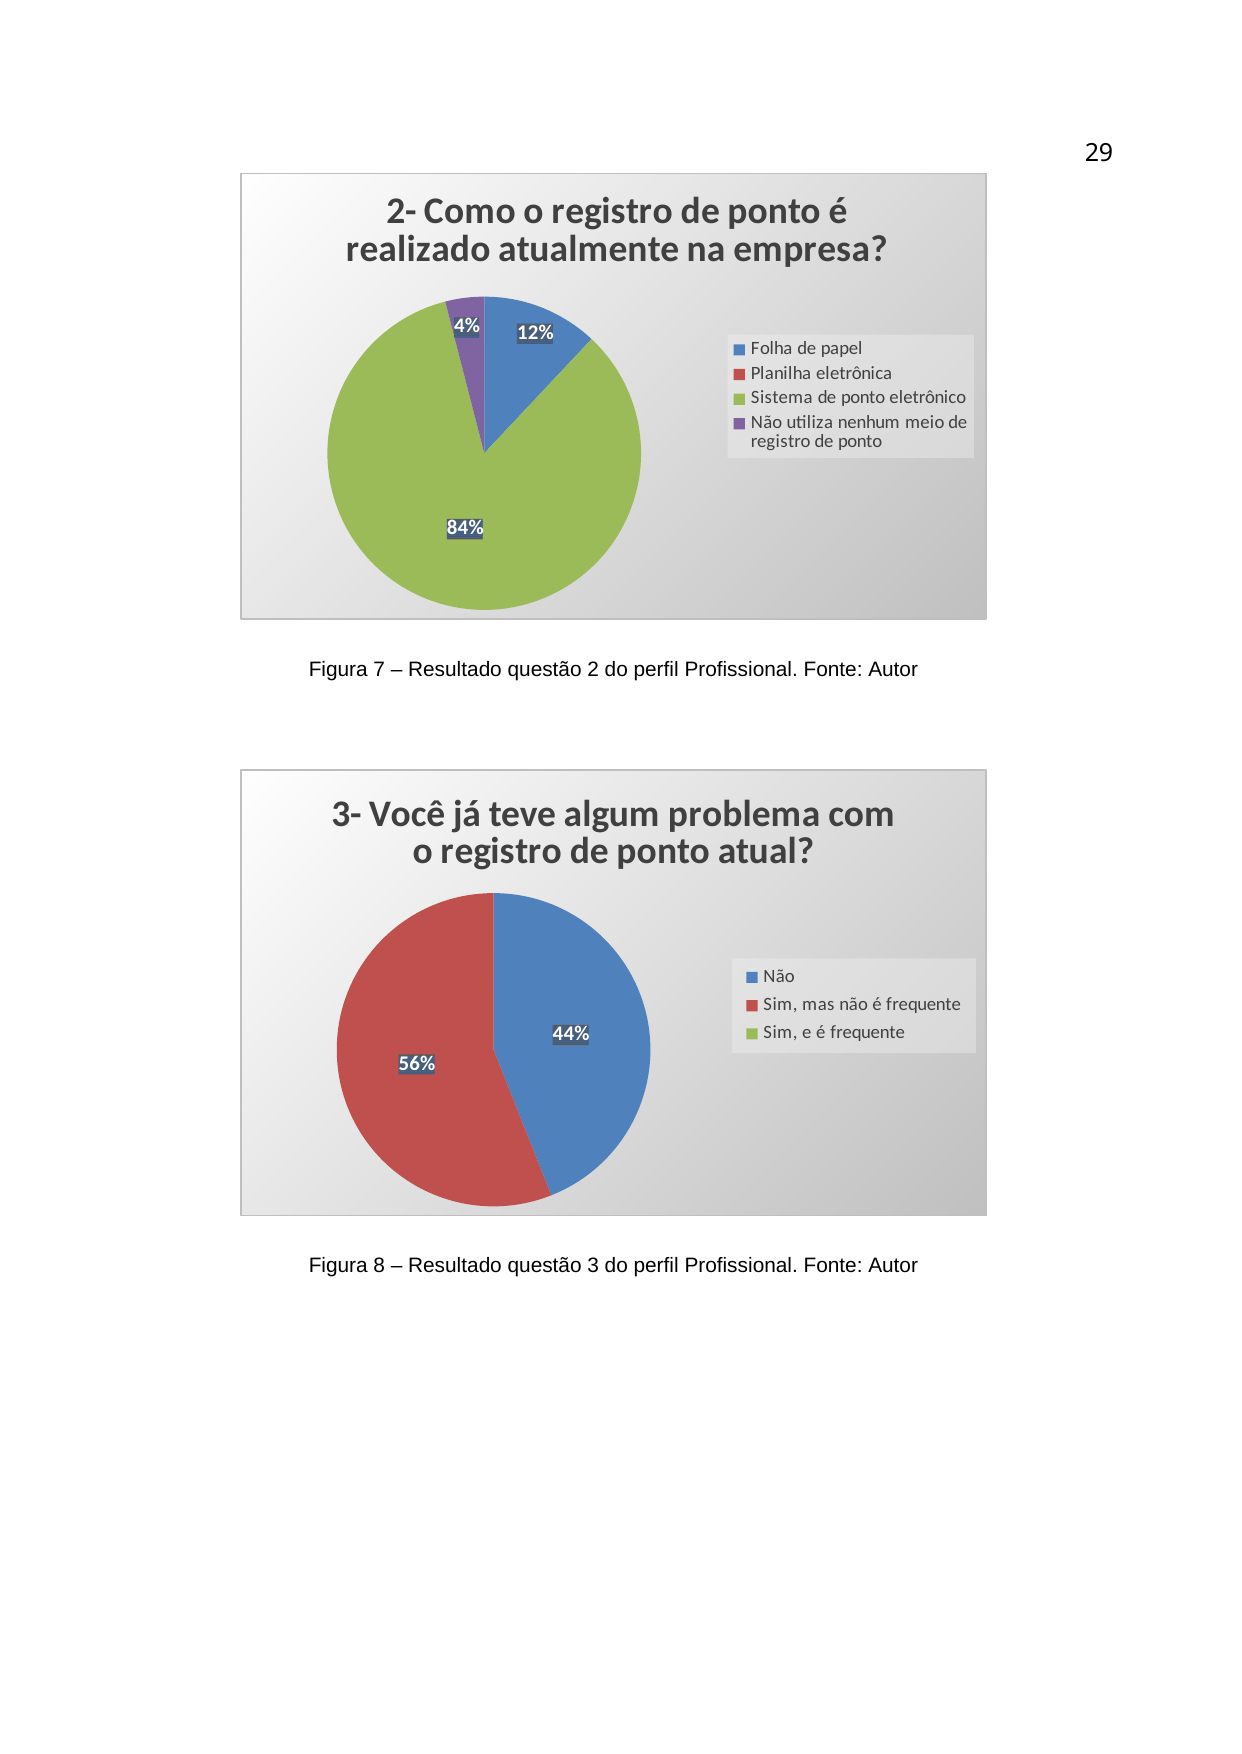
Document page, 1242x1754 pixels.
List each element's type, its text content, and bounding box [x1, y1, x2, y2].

text Figura 7 – Resultado questão 2 do perfil Profissional. Fonte: Autor [102, 657, 1125, 681]
text Figura 8 – Resultado questão 3 do perfil Profissional. Fonte: Autor [102, 1253, 1125, 1277]
